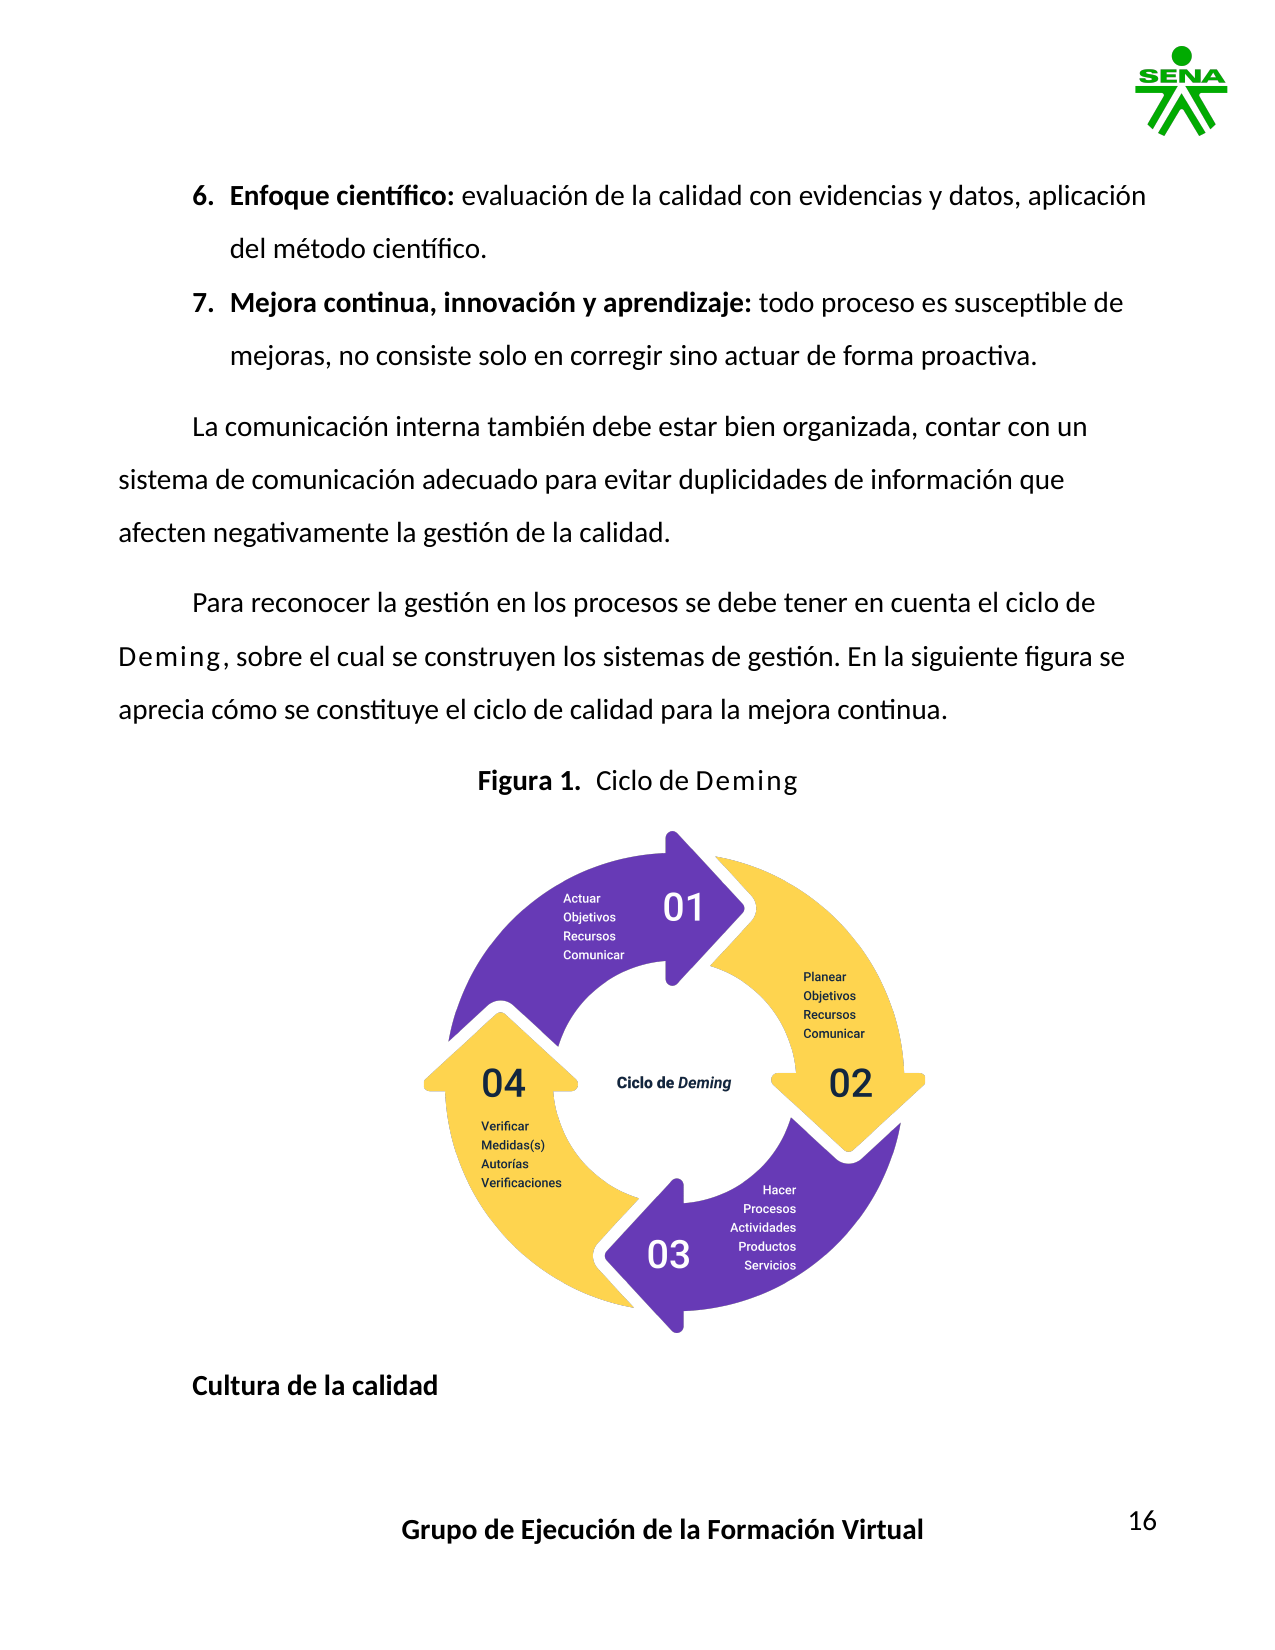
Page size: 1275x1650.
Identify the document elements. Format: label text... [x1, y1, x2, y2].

picture [1135, 46, 1228, 136]
text La comunicación interna también debe estar bien organizada, contar con un sistema de comunicación adecuado para evitar duplicidades de información que afecten negativamente la gestión de la calidad. [118, 408, 1157, 550]
list Enfoque científico: evaluación de la calidad con evidencias y datos, aplicación del método científico. [192, 177, 1157, 266]
list Mejora continua, innovación y aprendizaje: todo proceso es susceptible de mejoras, no consiste solo en corregir sino actuar de forma proactiva. [192, 284, 1157, 373]
picture [423, 831, 926, 1333]
text Cultura de la calidad [118, 1367, 1157, 1403]
text Ciclo de Deming [118, 762, 1157, 797]
text Para reconocer la gestión en los procesos se debe tener en cuenta el ciclo de Deming, sobre el cual se construyen los sistemas de gestión. En la siguiente figura se aprecia cómo se constituye el ciclo de calidad para la mejora continua. [118, 584, 1157, 727]
